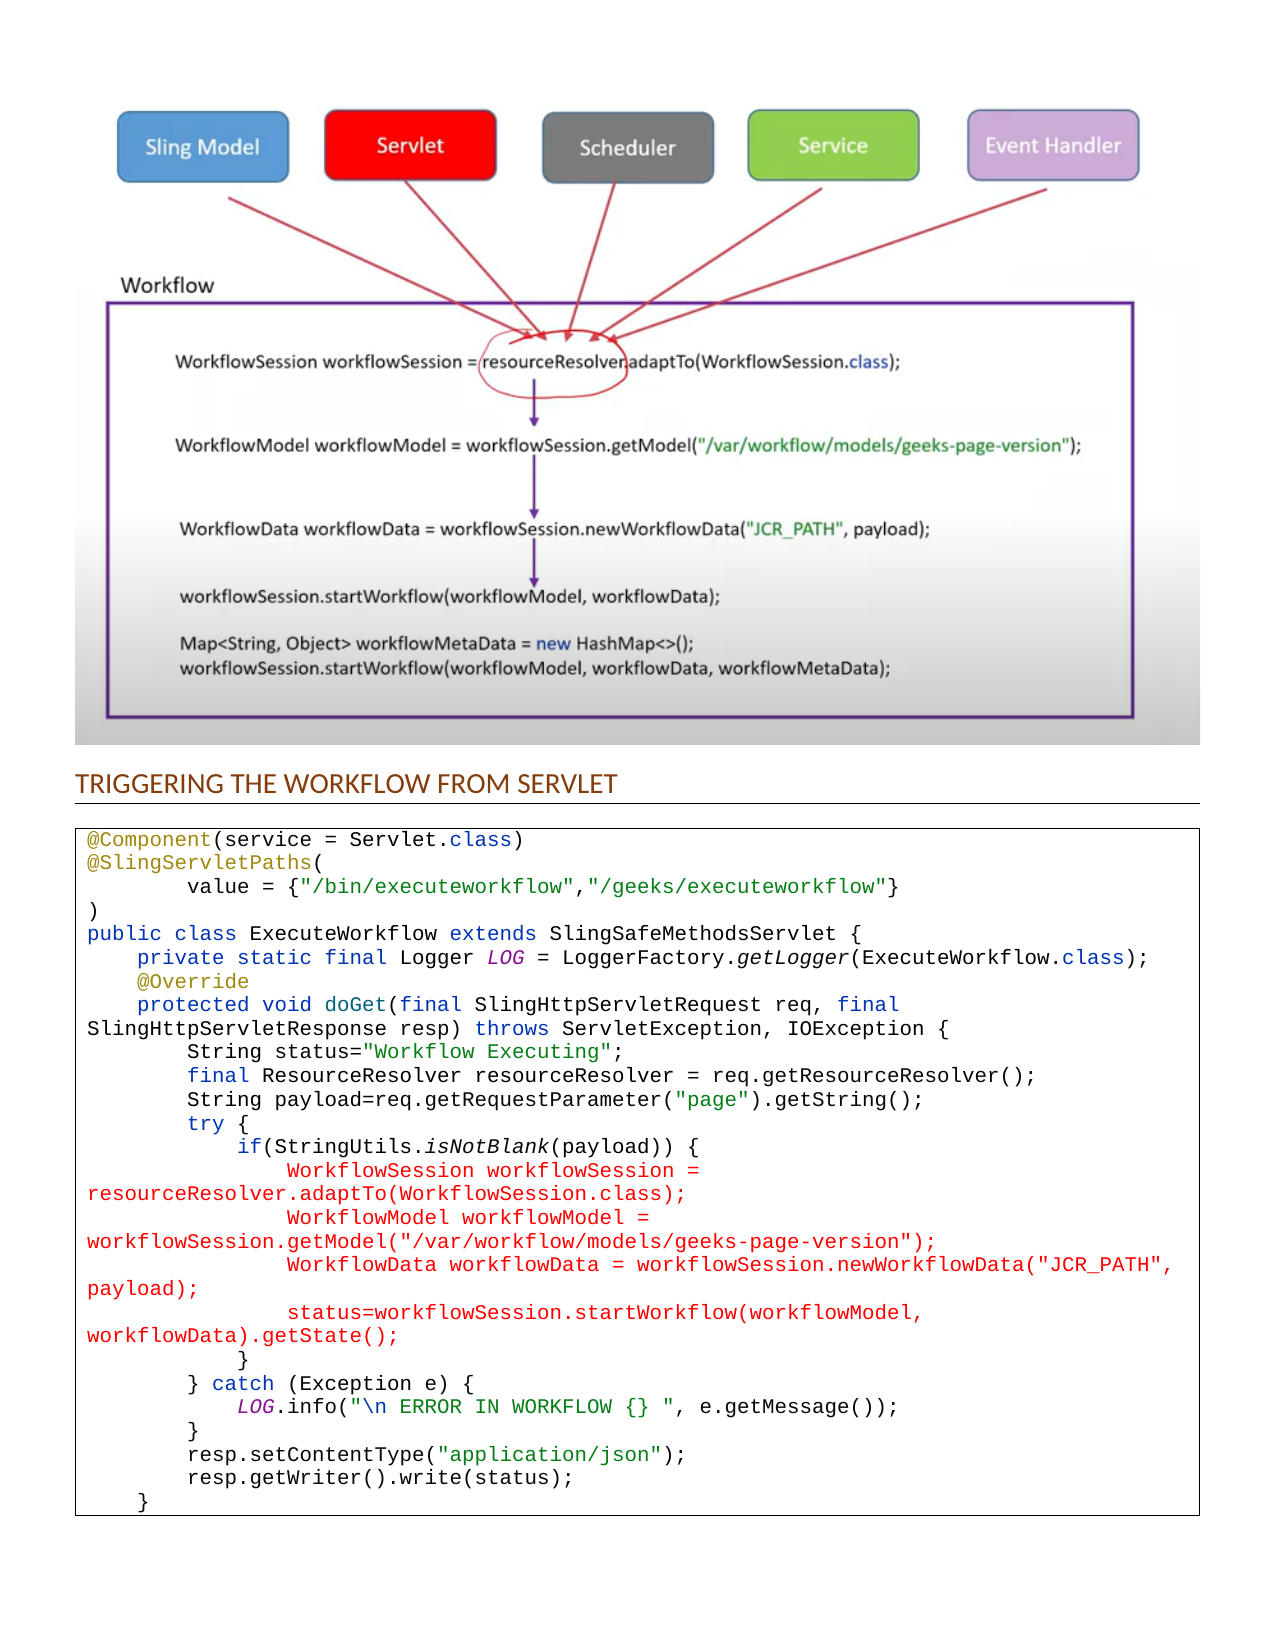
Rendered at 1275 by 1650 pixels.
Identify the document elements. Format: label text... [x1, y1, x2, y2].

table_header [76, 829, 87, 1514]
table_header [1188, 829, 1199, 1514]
subtitle TRIGGERING THE WORKFLOW FROM SERVLET [75, 765, 1200, 803]
picture [75, 75, 1200, 745]
